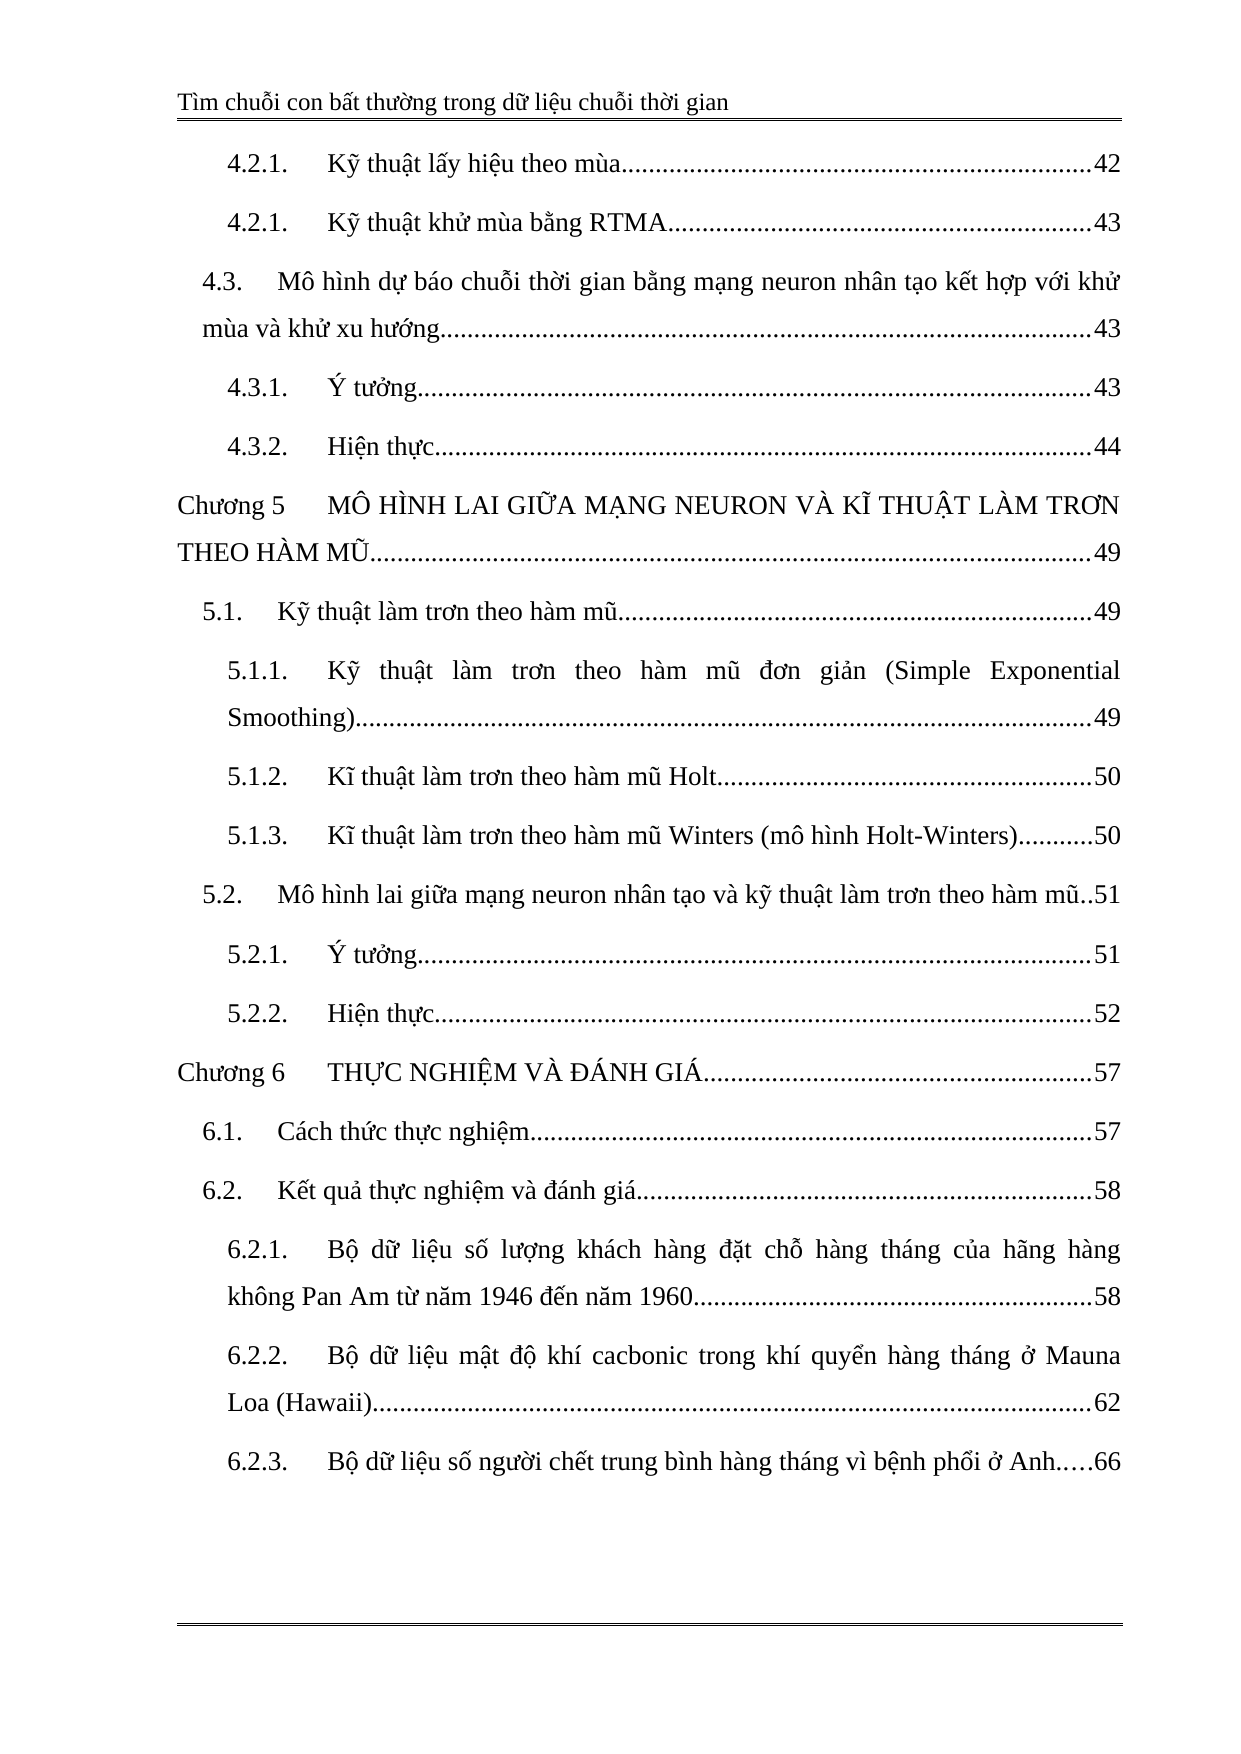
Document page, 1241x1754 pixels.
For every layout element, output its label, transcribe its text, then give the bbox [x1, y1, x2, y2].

text 4.2.1. Kỹ thuật lấy hiệu theo mùa 42 [227, 147, 1122, 178]
text 5.1.3. Kĩ thuật làm trơn theo hàm mũ Winters (mô hình Holt-Winters) 50 [227, 819, 1122, 851]
text Chương 5 MÔ HÌNH LAI GIỮA MẠNG NEURON VÀ KĨ THUẬT LÀM TRƠN THEO HÀM MŨ 49 [177, 489, 1122, 567]
text Chương 6 THỰC NGHIỆM VÀ ĐÁNH GIÁ 57 [177, 1056, 1122, 1087]
text 6.2.2. Bộ dữ liệu mật độ khí cacbonic trong khí quyển hàng tháng ở Mauna Loa (Hawaii). 62 [227, 1339, 1122, 1417]
text 4.3. Mô hình dự báo chuỗi thời gian bằng mạng neuron nhân tạo kết hợp với khử mùa và khử xu hướng 43 [202, 265, 1122, 343]
text 5.2. Mô hình lai giữa mạng neuron nhân tạo và kỹ thuật làm trơn theo hàm mũ 51 [202, 879, 1122, 910]
text 4.3.1. Ý tưởng 43 [227, 371, 1122, 402]
text 4.3.2. Hiện thực. 44 [227, 430, 1122, 461]
text 6.1. Cách thức thực nghiệm 57 [202, 1115, 1122, 1146]
text 6.2. Kết quả thực nghiệm và đánh giá 58 [202, 1174, 1122, 1206]
text 5.1.1. Kỹ thuật làm trơn theo hàm mũ đơn giản (Simple Exponential Smoothing) 49 [227, 654, 1122, 732]
text 6.2.3. Bộ dữ liệu số người chết trung bình hàng tháng vì bệnh phổi ở Anh. 66 [227, 1445, 1122, 1476]
text 5.2.2. Hiện thực 52 [227, 997, 1122, 1028]
text 5.1. Kỹ thuật làm trơn theo hàm mũ 49 [202, 595, 1122, 626]
text 5.2.1. Ý tưởng 51 [227, 938, 1122, 969]
text 4.2.1. Kỹ thuật khử mùa bằng RTMA 43 [227, 206, 1122, 237]
text 6.2.1. Bộ dữ liệu số lượng khách hàng đặt chỗ hàng tháng của hãng hàng không Pan Am từ năm 1946 đến năm 1960 58 [227, 1234, 1122, 1311]
text 5.1.2. Kĩ thuật làm trơn theo hàm mũ Holt 50 [227, 760, 1122, 791]
